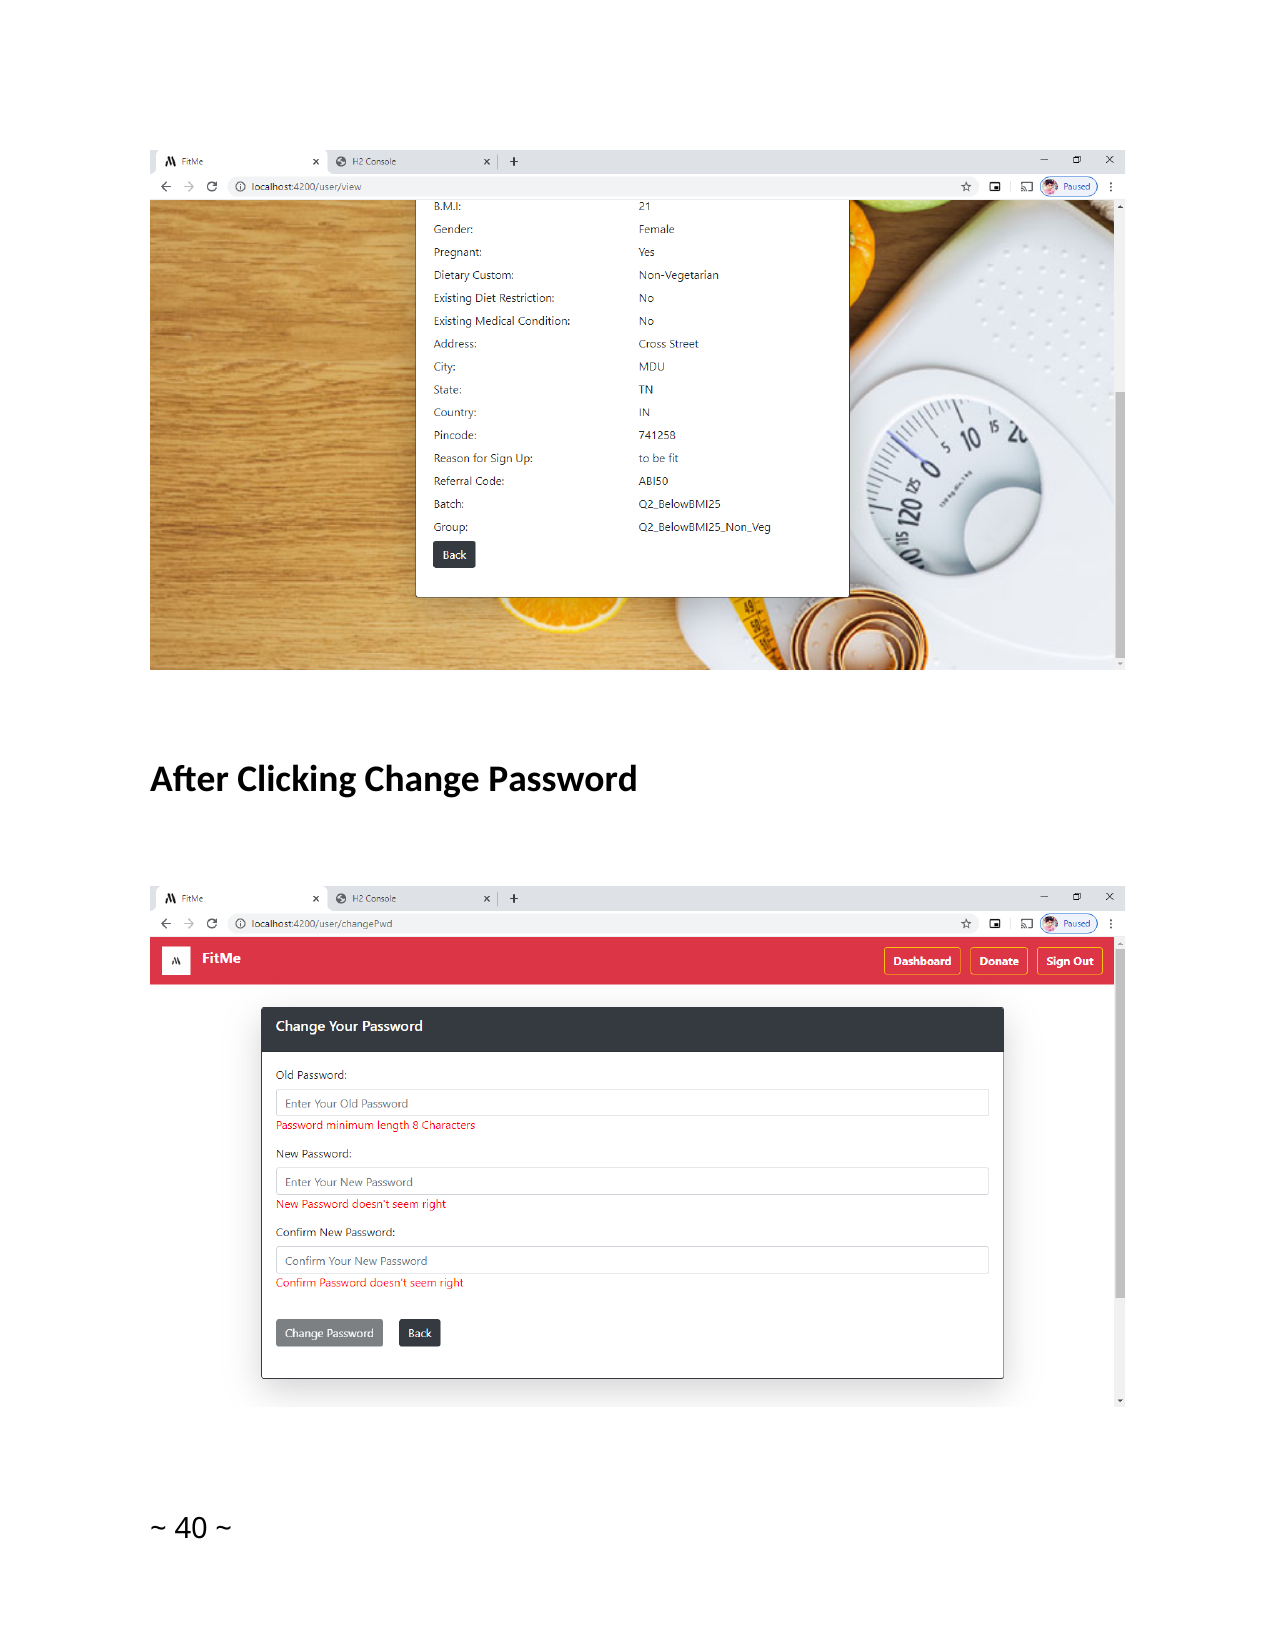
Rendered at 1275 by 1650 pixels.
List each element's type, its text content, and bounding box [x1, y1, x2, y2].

picture [150, 886, 1125, 1407]
text After Clicking Change Password [150, 754, 1125, 800]
picture [150, 150, 1125, 670]
